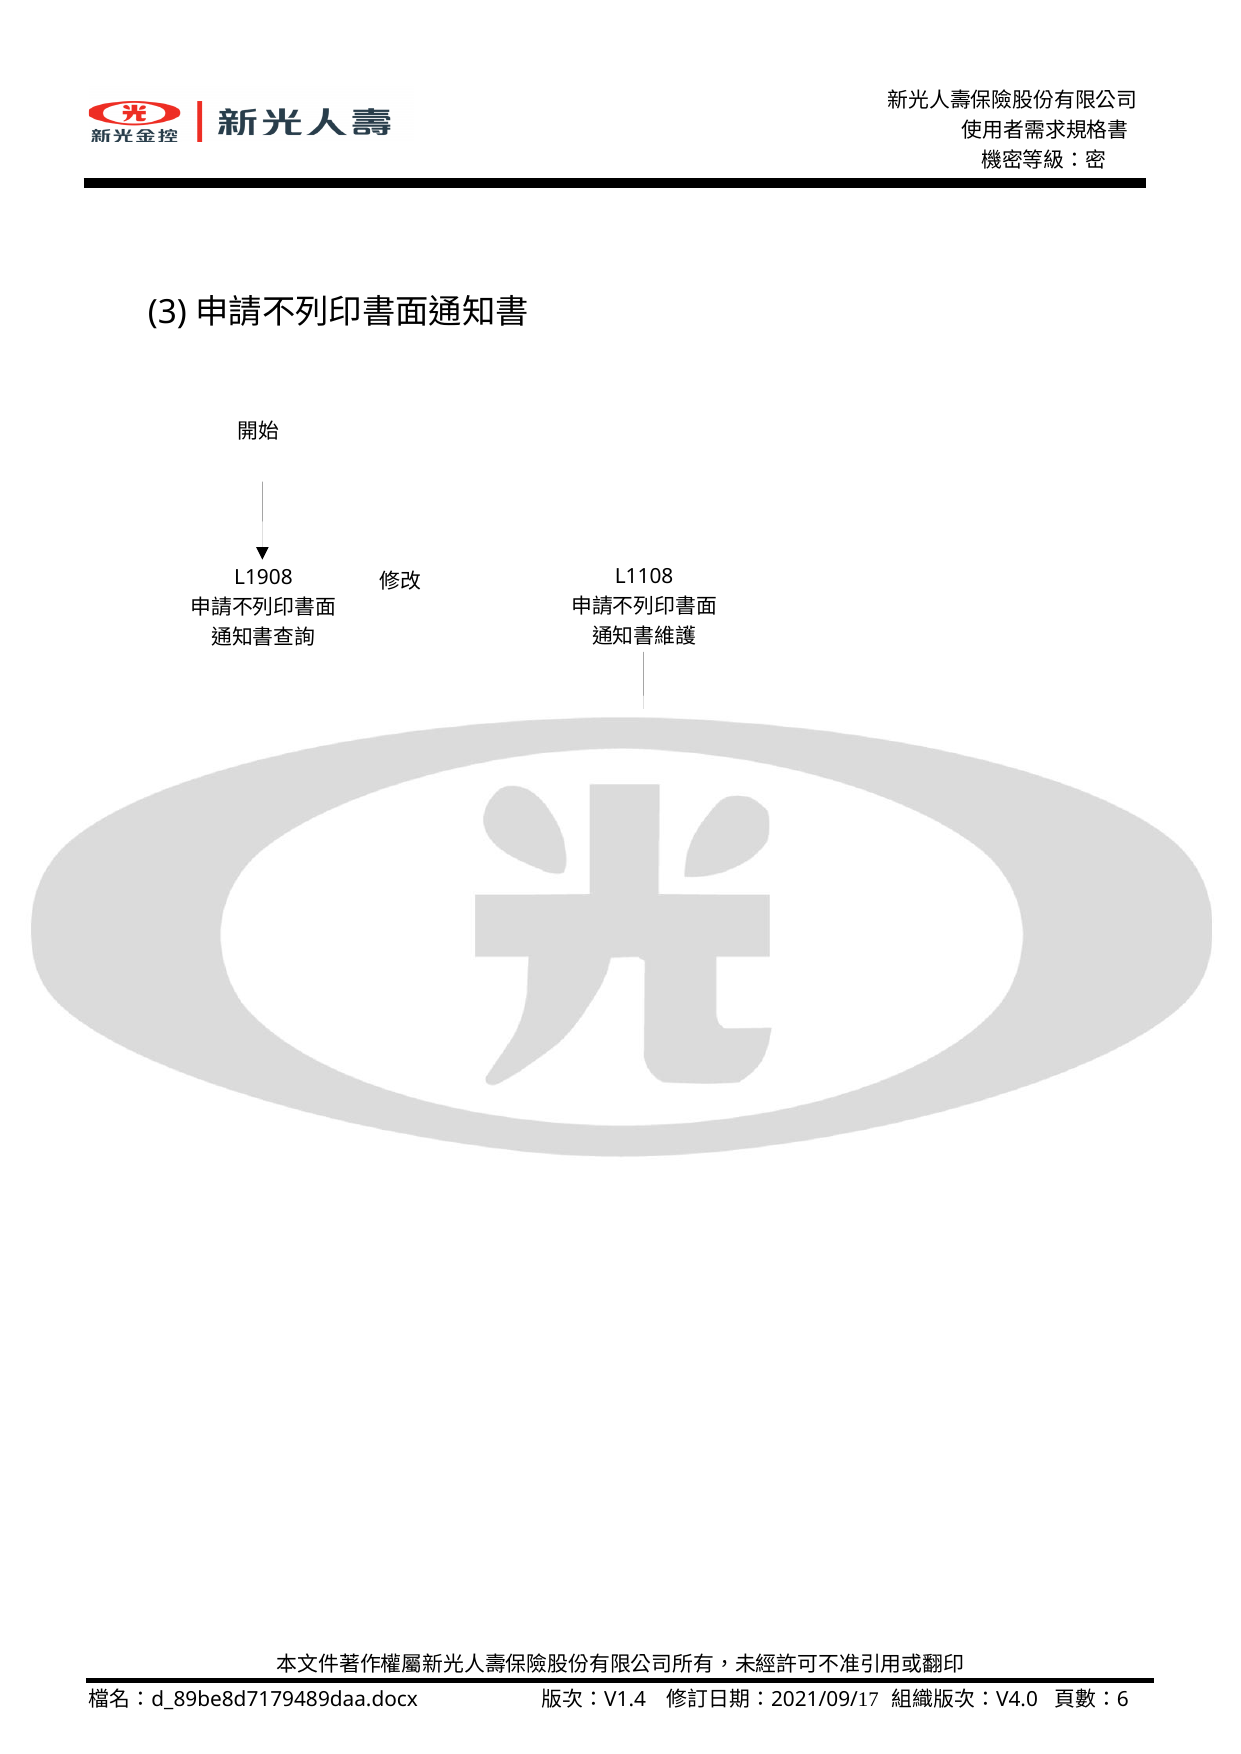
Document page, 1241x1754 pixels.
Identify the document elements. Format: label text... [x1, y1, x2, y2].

picture [88, 86, 414, 142]
subtitle 申請不列印書面通知書 [148, 285, 1152, 334]
picture [25, 709, 1215, 1163]
